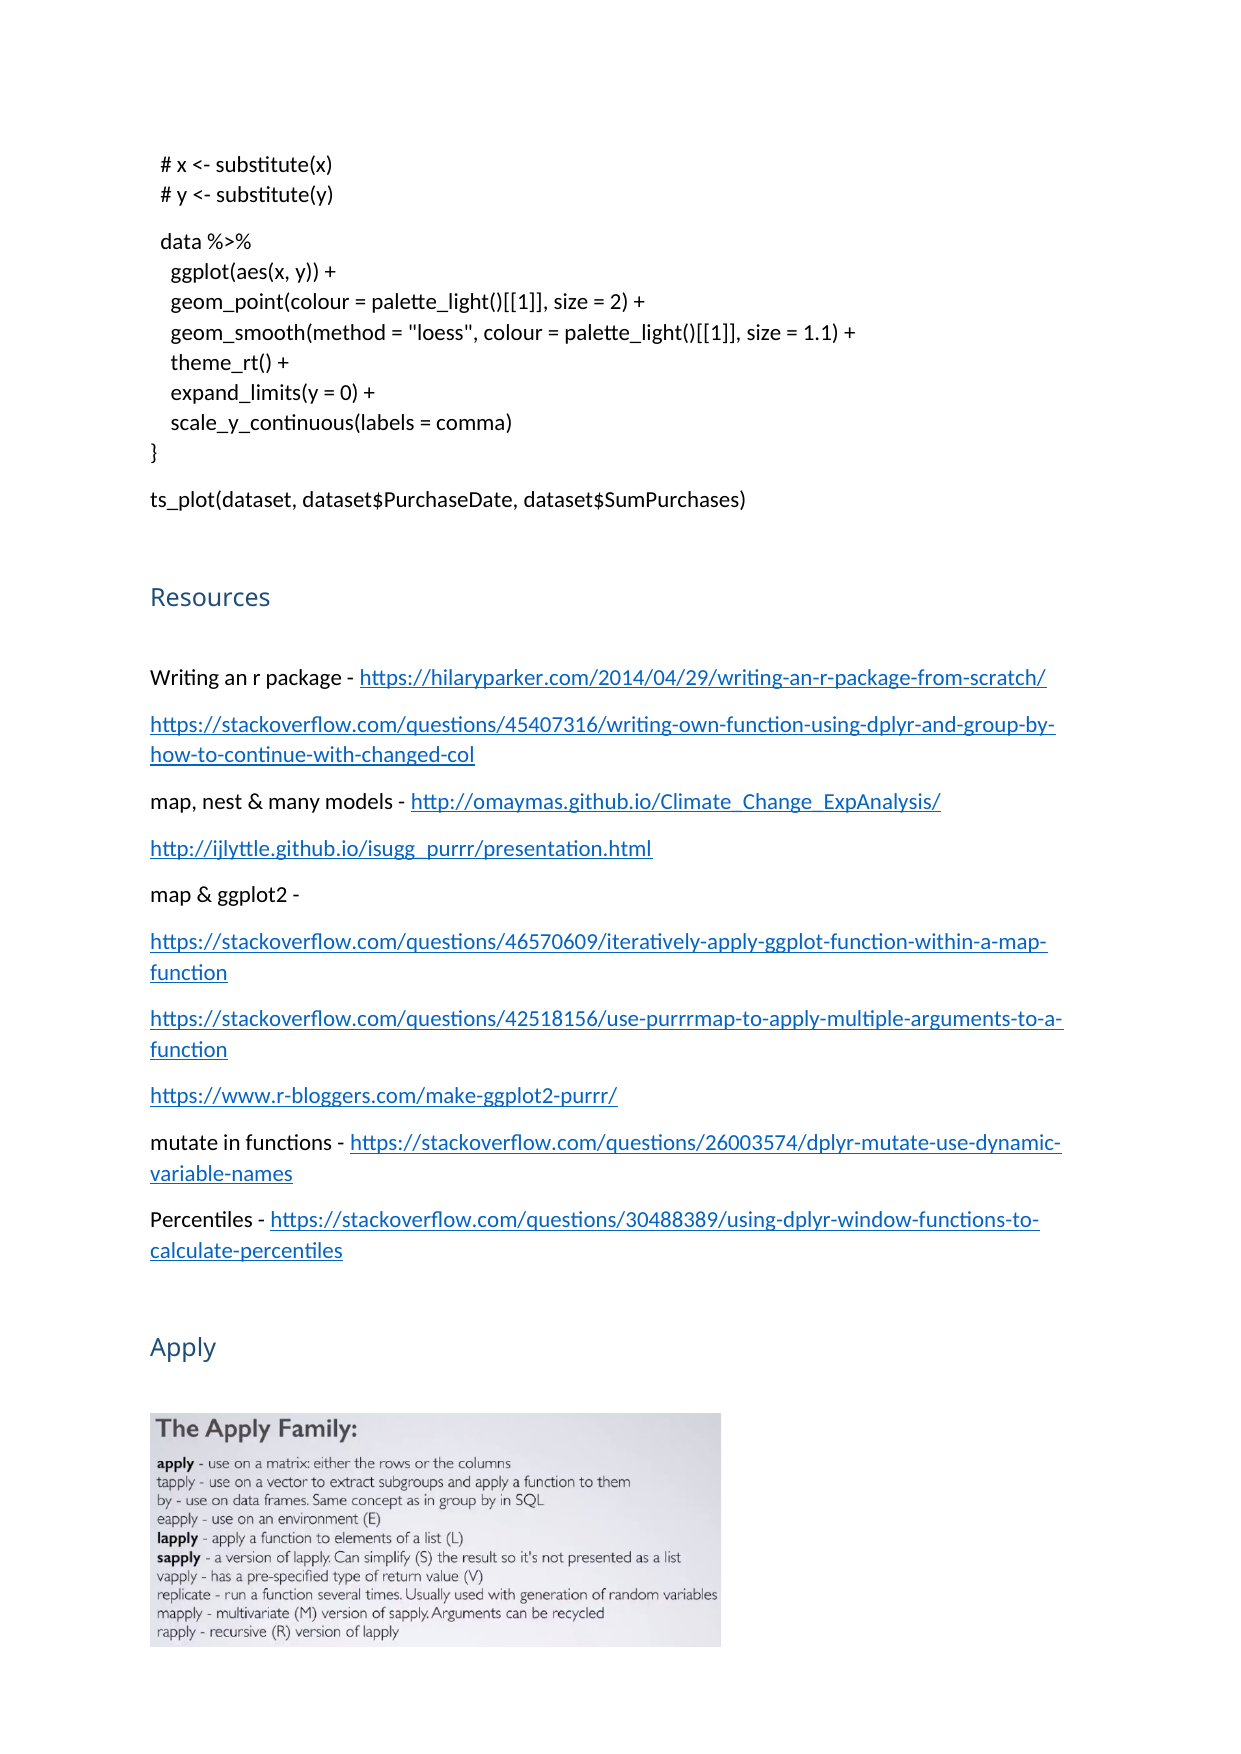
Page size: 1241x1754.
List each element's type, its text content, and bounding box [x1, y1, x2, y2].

text map, nest & many models - http://omaymas.github.io/Climate_Change_ExpAnalysis/ [150, 787, 1090, 815]
text Percentiles - https://stackoverflow.com/questions/30488389/using-dplyr-window-functions-to-calculate-percentiles [150, 1206, 1090, 1264]
subtitle Resources [150, 579, 1090, 613]
text https://stackoverflow.com/questions/46570609/iteratively-apply-ggplot-function-within-a-map-function [150, 927, 1090, 986]
text data %>% ggplot(aes(x, y)) + geom_point(colour = palette_light()[[1]], size = 2) + geom_smooth(method = "loess", colour = palette_light()[[1]], size = 1.1) + theme_rt() + expand_limits(y = 0) + scale_y_continuous(labels = comma) } [150, 227, 1090, 467]
picture [150, 1413, 722, 1647]
text ts_plot(dataset, dataset$PurchaseDate, dataset$SumPurchases) [150, 485, 1090, 513]
text https://stackoverflow.com/questions/42518156/use-purrrmap-to-apply-multiple-arguments-to-a-function [150, 1004, 1090, 1063]
text http://ijlyttle.github.io/isugg_purrr/presentation.html [150, 834, 1090, 862]
text Writing an r package - https://hilaryparker.com/2014/04/29/writing-an-r-package-from-scratch/ [150, 663, 1090, 691]
text map & ggplot2 - [150, 881, 1090, 908]
text https://stackoverflow.com/questions/45407316/writing-own-function-using-dplyr-and-group-by-how-to-continue-with-changed-col [150, 710, 1090, 768]
text # x <- substitute(x) # y <- substitute(y) [150, 150, 1090, 208]
text mutate in functions - https://stackoverflow.com/questions/26003574/dplyr-mutate-use-dynamic-variable-names [150, 1128, 1090, 1187]
subtitle Apply [150, 1329, 1090, 1363]
text https://www.r-bloggers.com/make-ggplot2-purrr/ [150, 1082, 1090, 1109]
